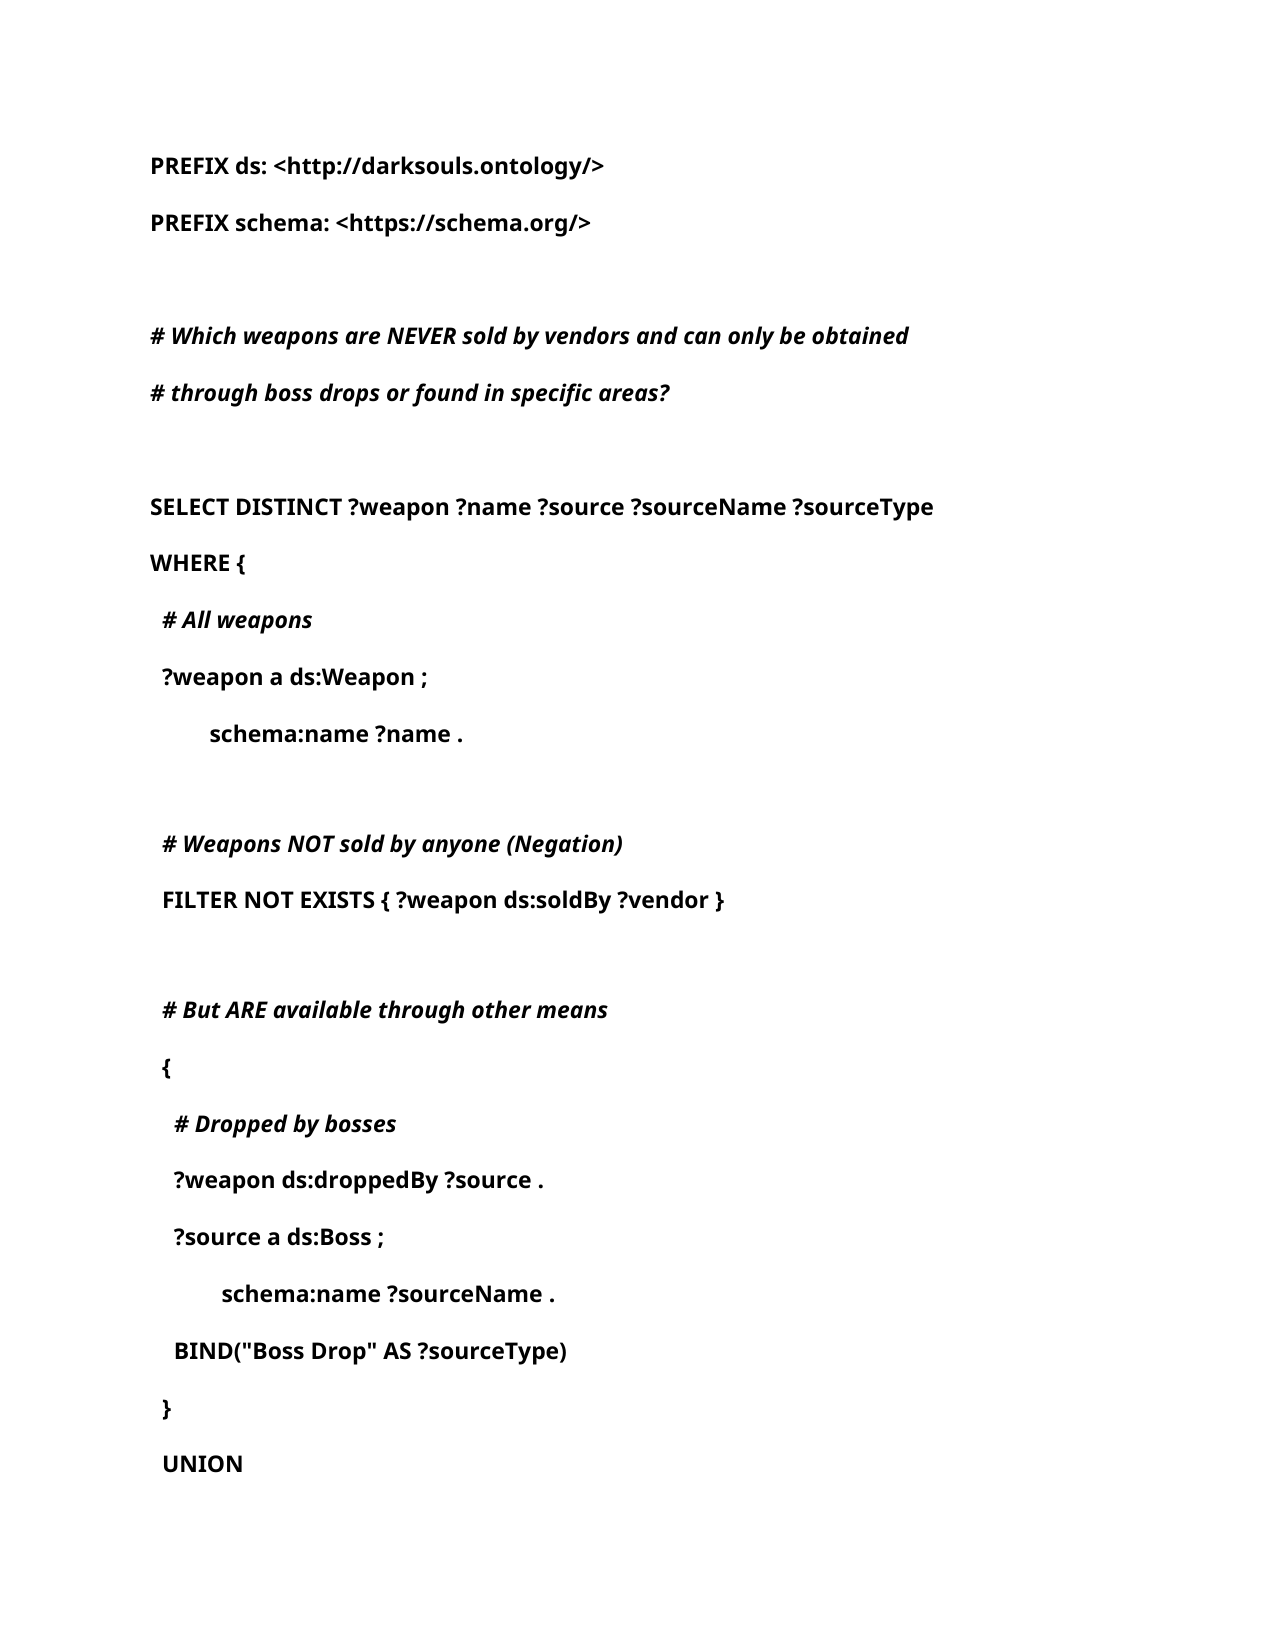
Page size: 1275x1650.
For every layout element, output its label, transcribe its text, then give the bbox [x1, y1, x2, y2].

text # Which weapons are NEVER sold by vendors and can only be obtained [150, 320, 1125, 352]
text schema:name ?sourceName . [150, 1278, 1125, 1309]
text # Weapons NOT sold by anyone (Negation) [150, 827, 1125, 859]
text BIND("Boss Drop" AS ?sourceType) [150, 1335, 1125, 1366]
text SELECT DISTINCT ?weapon ?name ?source ?sourceName ?sourceType [150, 491, 1125, 522]
text PREFIX schema: <https://schema.org/> [150, 207, 1125, 238]
text # But ARE available through other means [150, 994, 1125, 1025]
text ?weapon ds:droppedBy ?source . [150, 1164, 1125, 1196]
text # through boss drops or found in specific areas? [150, 377, 1125, 408]
text schema:name ?name . [150, 718, 1125, 749]
text # All weapons [150, 604, 1125, 635]
text UNION [150, 1448, 1125, 1479]
text PREFIX ds: <http://darksouls.ontology/> [150, 150, 1125, 181]
text ?weapon a ds:Weapon ; [150, 661, 1125, 692]
text { [150, 1051, 1125, 1082]
text FILTER NOT EXISTS { ?weapon ds:soldBy ?vendor } [150, 884, 1125, 916]
text ?source a ds:Boss ; [150, 1221, 1125, 1252]
text WHERE { [150, 547, 1125, 579]
text } [150, 1391, 1125, 1423]
text # Dropped by bosses [150, 1108, 1125, 1139]
